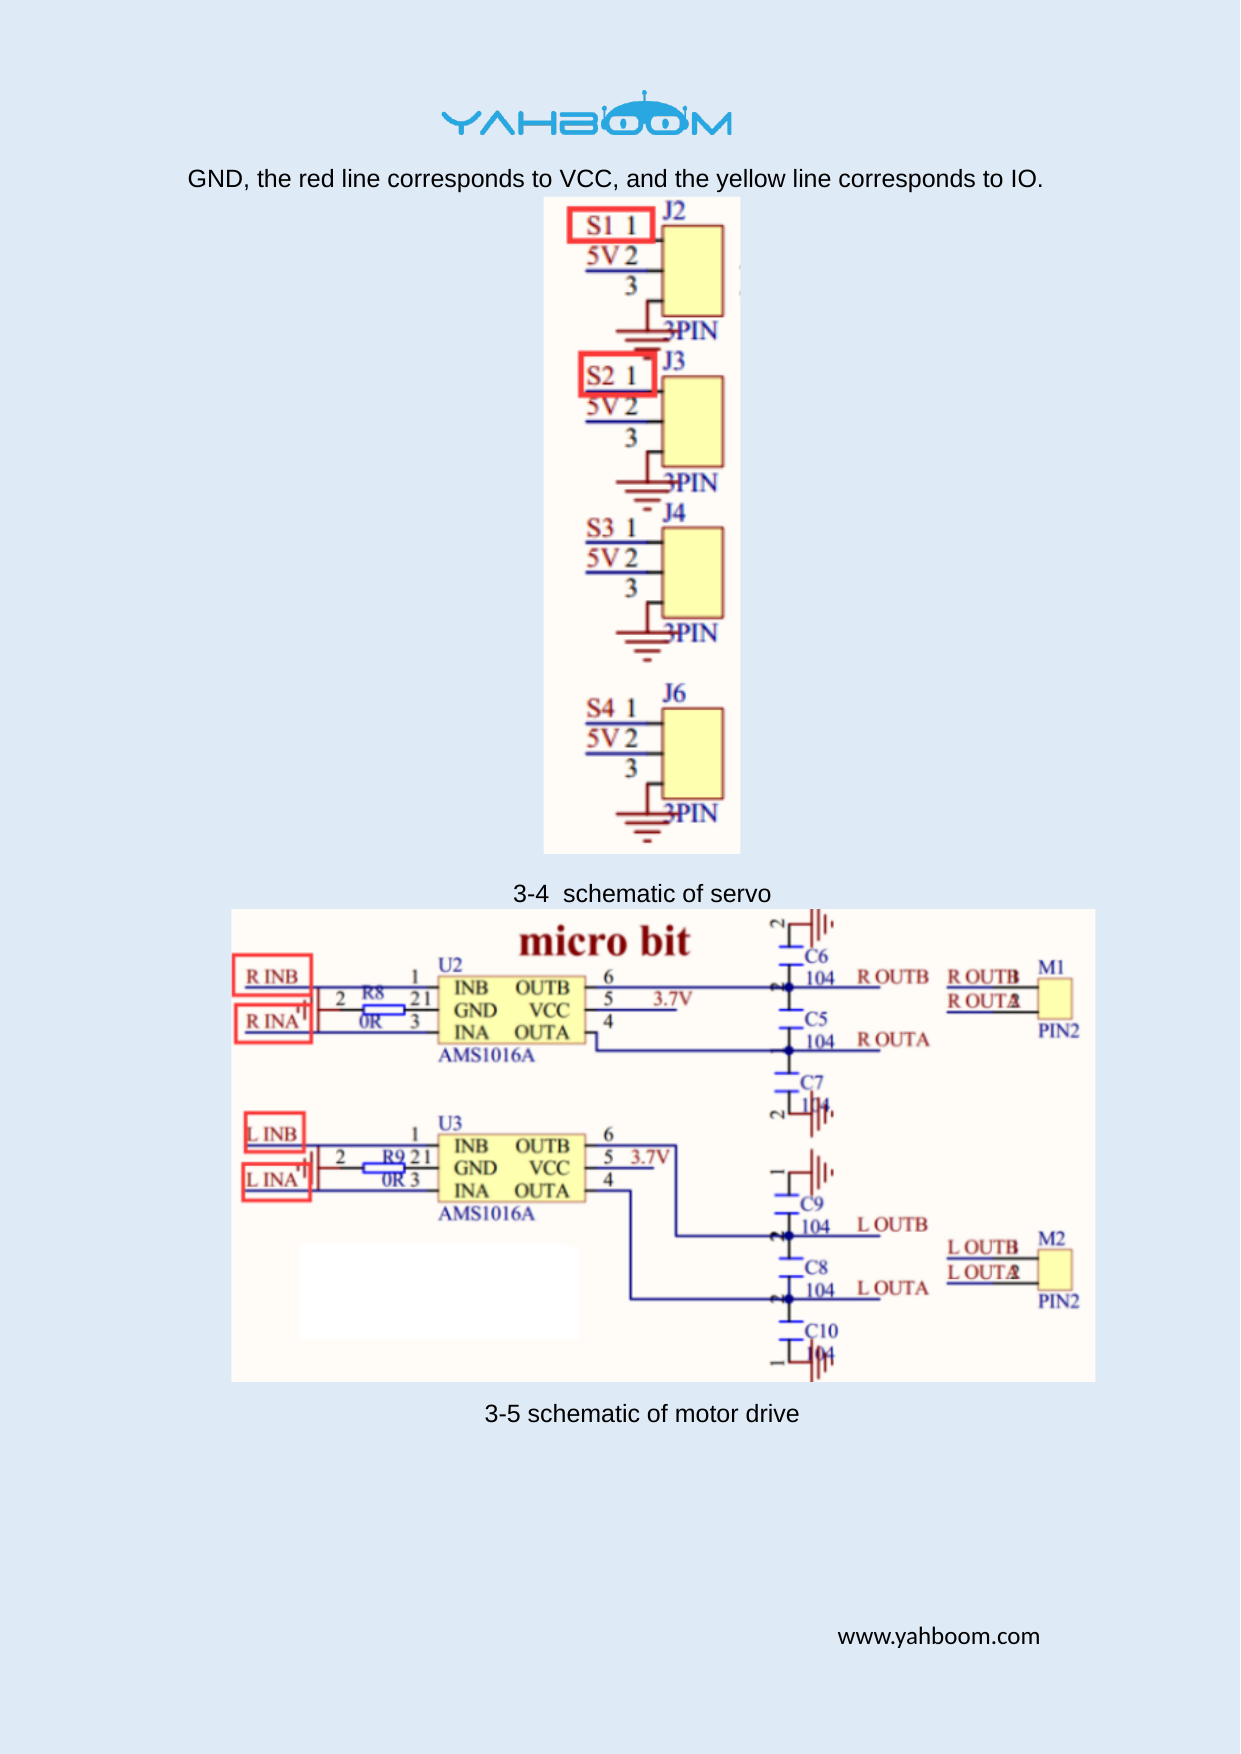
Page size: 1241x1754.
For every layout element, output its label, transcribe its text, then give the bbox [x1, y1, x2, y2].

picture [231, 909, 1096, 1382]
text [187, 162, 1053, 194]
picture [441, 90, 732, 135]
text 3-5 schematic of motor drive [187, 1397, 1053, 1429]
picture [543, 194, 741, 854]
text 3-4 schematic of servo [187, 877, 1053, 909]
